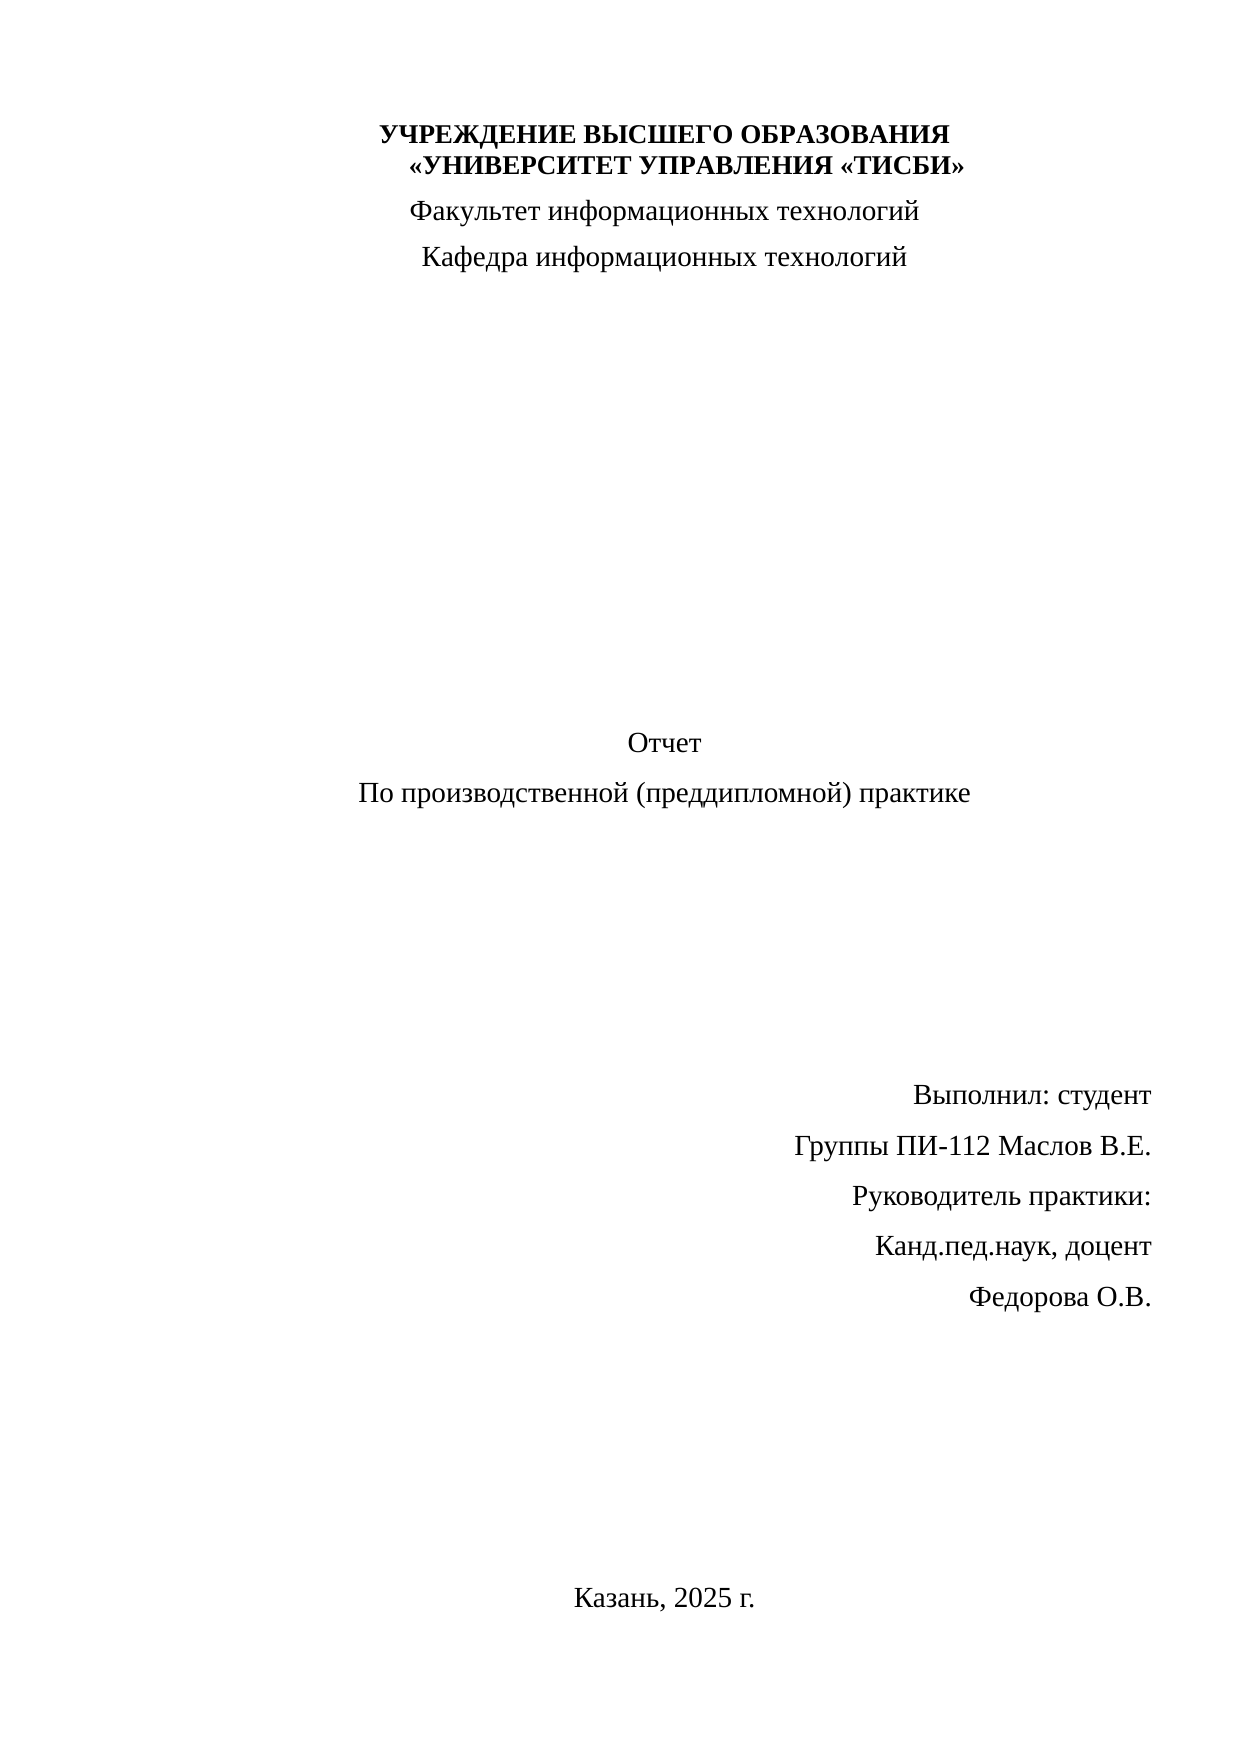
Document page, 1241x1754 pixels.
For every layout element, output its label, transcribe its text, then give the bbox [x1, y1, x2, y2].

text Факультет информационных технологий [177, 193, 1152, 226]
text Федорова О.В. [177, 1279, 1152, 1312]
text УЧРЕЖДЕНИЕ ВЫСШЕГО ОБРАЗОВАНИЯ [177, 118, 1152, 149]
text По производственной (преддипломной) практике [177, 776, 1152, 809]
text Руководитель практики: [177, 1178, 1152, 1212]
text Группы ПИ-112 Маслов В.Е. [177, 1128, 1152, 1161]
text Выполнил: студент [177, 1077, 1152, 1111]
text Кафедра информационных технологий [177, 239, 1152, 272]
text Казань, 2025 г. [177, 1581, 1152, 1614]
text Канд.пед.наук, доцент [177, 1228, 1152, 1262]
text «УНИВЕРСИТЕТ УПРАВЛЕНИЯ «ТИСБИ» [177, 149, 1196, 180]
text Отчет [177, 725, 1152, 759]
